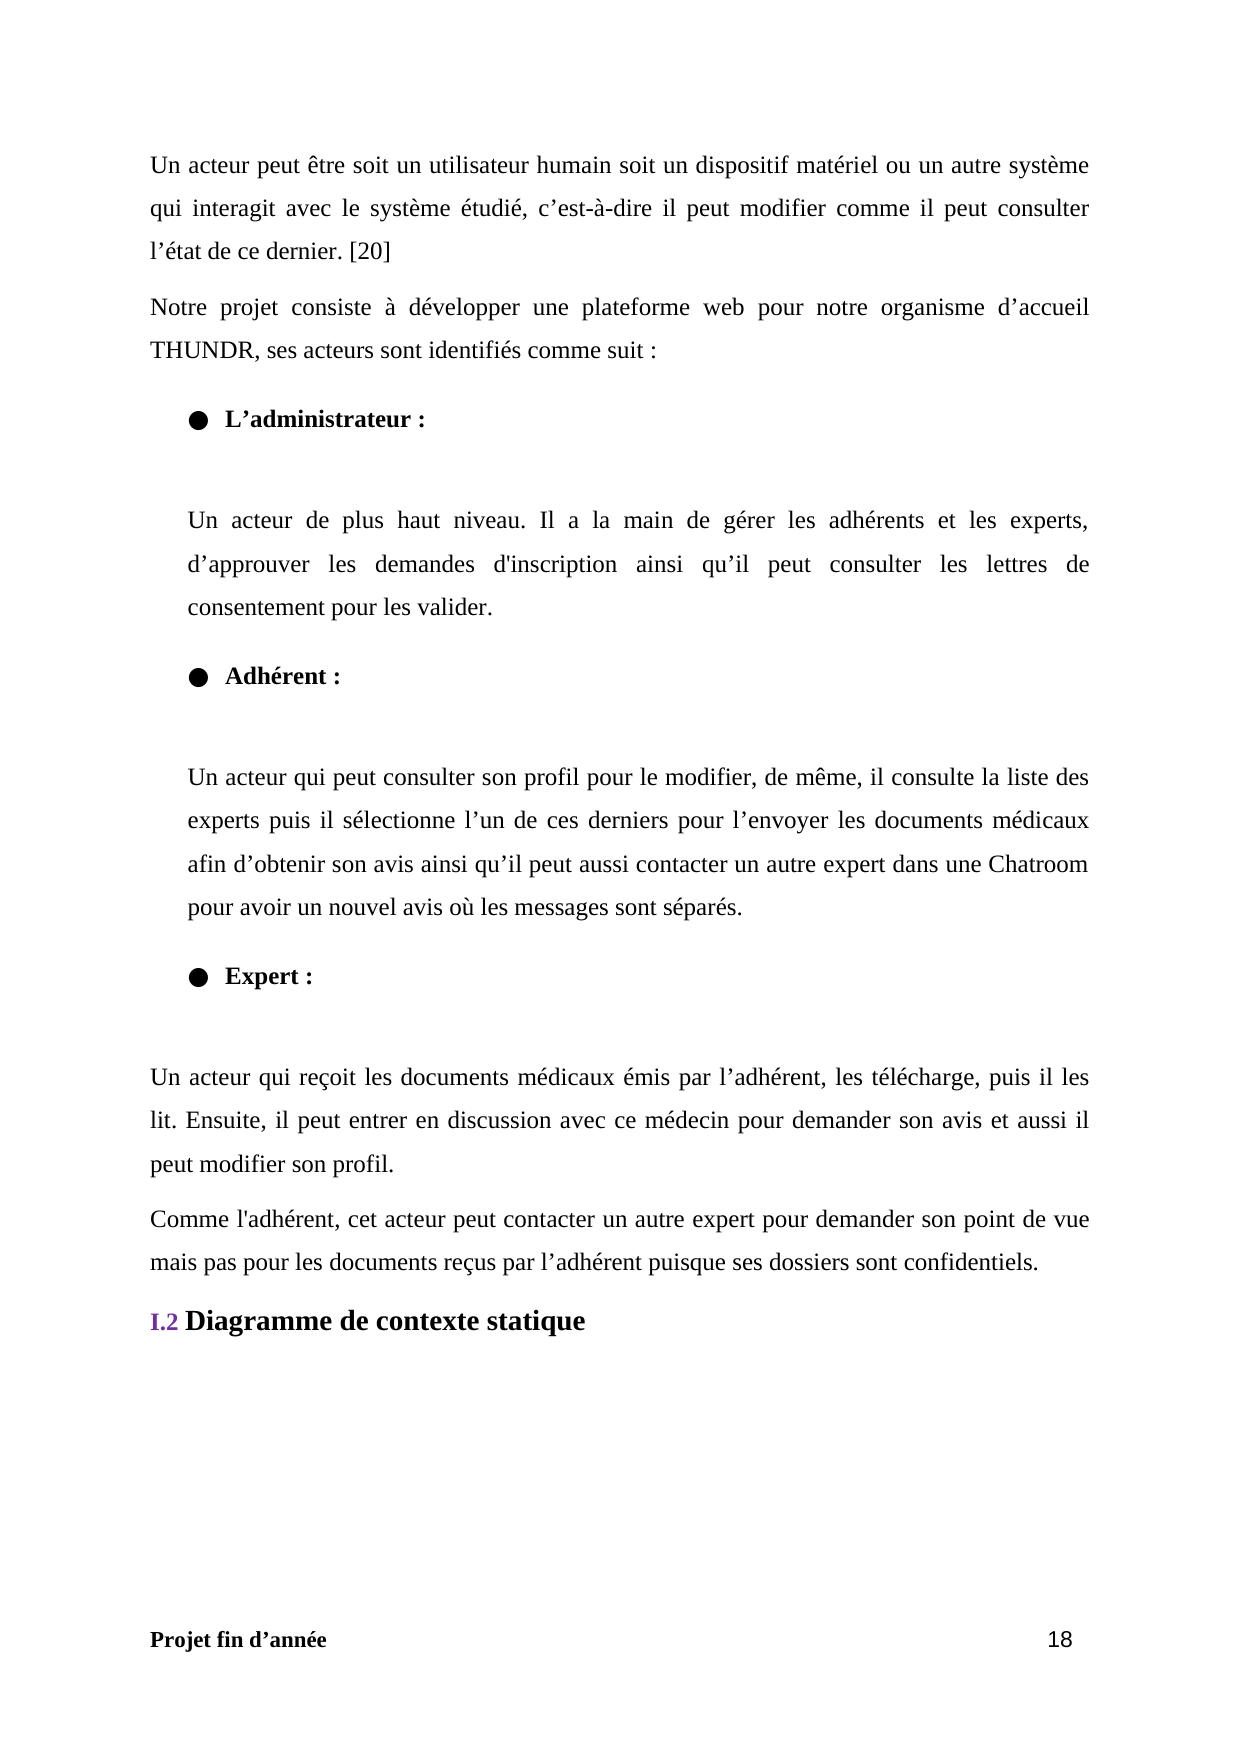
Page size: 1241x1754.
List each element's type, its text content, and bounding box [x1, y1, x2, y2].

text Un acteur qui peut consulter son profil pour le modifier, de même, il consulte la liste des experts puis il sélectionne l’un de ces derniers pour l’envoyer les documents médicaux afin d’obtenir son avis ainsi qu’il peut aussi contacter un autre expert dans une Chatroom pour avoir un nouvel avis où les messages sont séparés. [187, 762, 1090, 921]
list L’administrateur : [187, 391, 1090, 442]
text Comme l'adhérent, cet acteur peut contacter un autre expert pour demander son point de vue mais pas pour les documents reçus par l’adhérent puisque ses dossiers sont confidentiels. [150, 1204, 1090, 1276]
text Un acteur de plus haut niveau. Il a la main de gérer les adhérents et les experts, d’approuver les demandes d'inscription ainsi qu’il peut consulter les lettres de consentement pour les valider. [187, 506, 1090, 621]
list Expert : [187, 947, 1090, 999]
text Un acteur qui reçoit les documents médicaux émis par l’adhérent, les télécharge, puis il les lit. Ensuite, il peut entrer en discussion avec ce médecin pour demander son avis et aussi il peut modifier son profil. [150, 1062, 1090, 1177]
subtitle I.2 Diagramme de contexte statique [150, 1303, 1090, 1337]
text Notre projet consiste à développer une plateforme web pour notre organisme d’accueil THUNDR, ses acteurs sont identifiés comme suit : [150, 292, 1090, 364]
text Un acteur peut être soit un utilisateur humain soit un dispositif matériel ou un autre système qui interagit avec le système étudié, c’est-à-dire il peut modifier comme il peut consulter l’état de ce dernier. [20] [150, 150, 1090, 265]
list Adhérent : [187, 647, 1090, 699]
